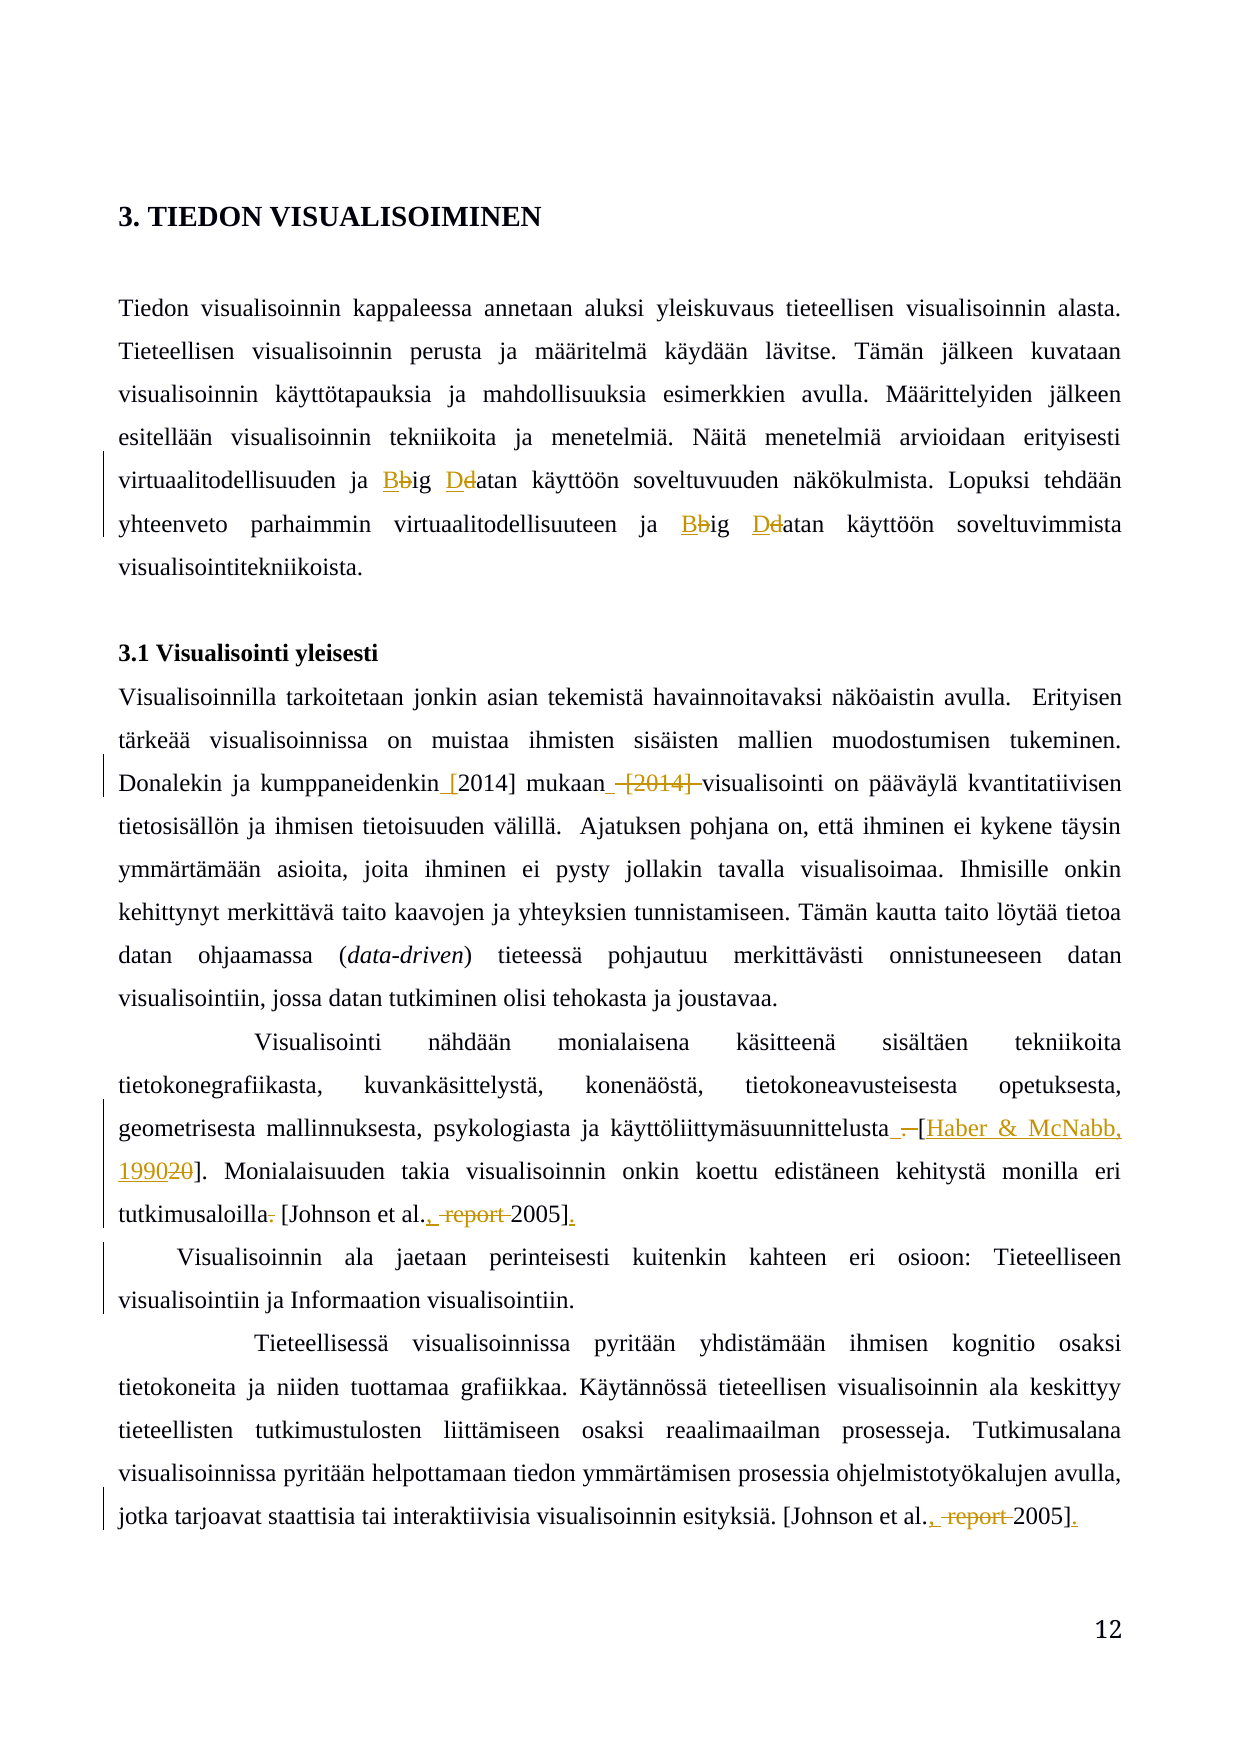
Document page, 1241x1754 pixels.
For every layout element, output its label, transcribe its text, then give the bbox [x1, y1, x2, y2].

text Tiedon visualisoinnin kappaleessa annetaan aluksi yleiskuvaus tieteellisen visualisoinnin alasta. Tieteellisen visualisoinnin perusta ja määritelmä käydään lävitse. Tämän jälkeen kuvataan visualisoinnin käyttötapauksia ja mahdollisuuksia esimerkkien avulla. Määrittelyiden jälkeen esitellään visualisoinnin tekniikoita ja menetelmiä. Näitä menetelmiä arvioidaan erityisesti virtuaalitodellisuuden ja ig atan käyttöön soveltuvuuden näkökulmista. Lopuksi tehdään yhteenveto parhaimmin virtuaalitodellisuuteen ja ig atan käyttöön soveltuvimmista visualisointitekniikoista. [118, 293, 1122, 581]
text Visualisointi nähdään monialaisena käsitteenä sisältäen tekniikoita tietokonegrafiikasta, kuvankäsittelystä, konenäöstä, tietokoneavusteisesta opetuksesta, geometrisesta mallinnuksesta, psykologiasta ja käyttöliittymäsuunnittelusta[]. Monialaisuuden takia visualisoinnin onkin koettu edistäneen kehitystä monilla eri tutkimusaloilla [Johnson et al.2005] [118, 1027, 1122, 1228]
text 3.1 Visualisointi yleisesti [118, 638, 1122, 667]
text Tieteellisessä visualisoinnissa pyritään yhdistämään ihmisen kognitio osaksi tietokoneita ja niiden tuottamaa grafiikkaa. Käytännössä tieteellisen visualisoinnin ala keskittyy tieteellisten tutkimustulosten liittämiseen osaksi reaalimaailman prosesseja. Tutkimusalana visualisoinnissa pyritään helpottamaan tiedon ymmärtämisen prosessia ohjelmistotyökalujen avulla, jotka tarjoavat staattisia tai interaktiivisia visualisoinnin esityksiä. [Johnson et al.2005] [118, 1328, 1122, 1530]
text 3. TIEDON VISUALISOIMINEN [118, 199, 1122, 233]
text Visualisoinnilla tarkoitetaan jonkin asian tekemistä havainnoitavaksi näköaistin avulla. Erityisen tärkeää visualisoinnissa on muistaa ihmisten sisäisten mallien muodostumisen tukeminen. Donalekin ja kumppaneidenkin2014] mukaanvisualisointi on pääväylä kvantitatiivisen tietosisällön ja ihmisen tietoisuuden välillä. Ajatuksen pohjana on, että ihminen ei kykene täysin ymmärtämään asioita, joita ihminen ei pysty jollakin tavalla visualisoimaa. Ihmisille onkin kehittynyt merkittävä taito kaavojen ja yhteyksien tunnistamiseen. Tämän kautta taito löytää tietoa datan ohjaamassa (data-driven) tieteessä pohjautuu merkittävästi onnistuneeseen datan visualisointiin, jossa datan tutkiminen olisi tehokasta ja joustavaa. [118, 682, 1122, 1012]
text Visualisoinnin ala jaetaan perinteisesti kuitenkin kahteen eri osioon: Tieteelliseen visualisointiin ja Informaation visualisointiin. [118, 1242, 1122, 1314]
